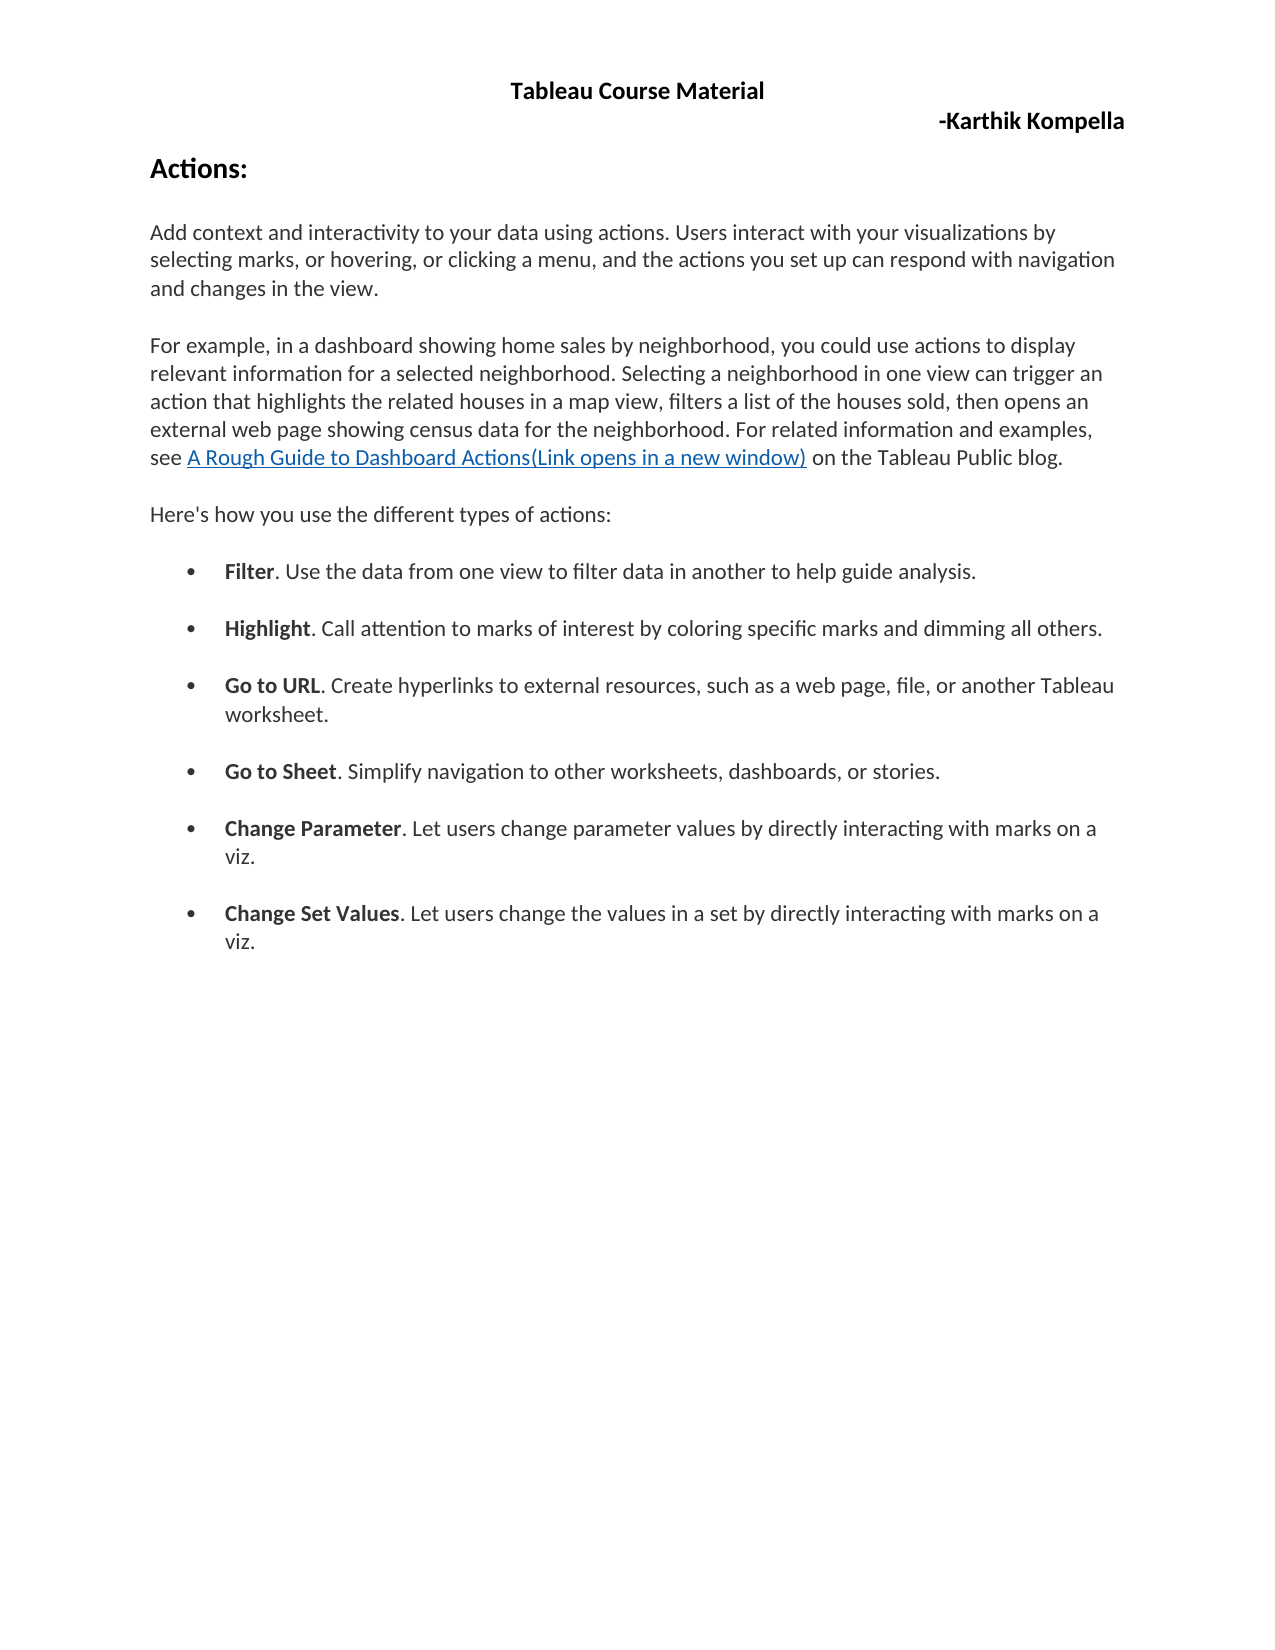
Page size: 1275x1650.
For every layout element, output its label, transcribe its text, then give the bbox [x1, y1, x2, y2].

list Go to URL. Create hyperlinks to external resources, such as a web page, file, or another Tableau worksheet. [187, 672, 1125, 728]
list Go to Sheet. Simplify navigation to other worksheets, dashboards, or stories. [187, 757, 1125, 785]
text Add context and interactivity to your data using actions. Users interact with your visualizations by selecting marks, or hovering, or clicking a menu, and the actions you set up can respond with navigation and changes in the view. [150, 218, 1125, 302]
list Change Parameter. Let users change parameter values by directly interacting with marks on a viz. [187, 814, 1125, 870]
text Actions: [150, 150, 1125, 186]
text Here's how you use the different types of actions: [150, 500, 1125, 528]
list Filter. Use the data from one view to filter data in another to help guide analysis. [187, 557, 1125, 585]
text For example, in a dashboard showing home sales by neighborhood, you could use actions to display relevant information for a selected neighborhood. Selecting a neighborhood in one view can trigger an action that highlights the related houses in a map view, filters a list of the houses sold, then opens an external web page showing census data for the neighborhood. For related information and examples, see A Rough Guide to Dashboard Actions(Link opens in a new window) on the Tableau Public blog. [150, 331, 1125, 471]
list Highlight. Call attention to marks of interest by coloring specific marks and dimming all others. [187, 614, 1125, 642]
list Change Set Values. Let users change the values in a set by directly interacting with marks on a viz. [187, 899, 1125, 955]
